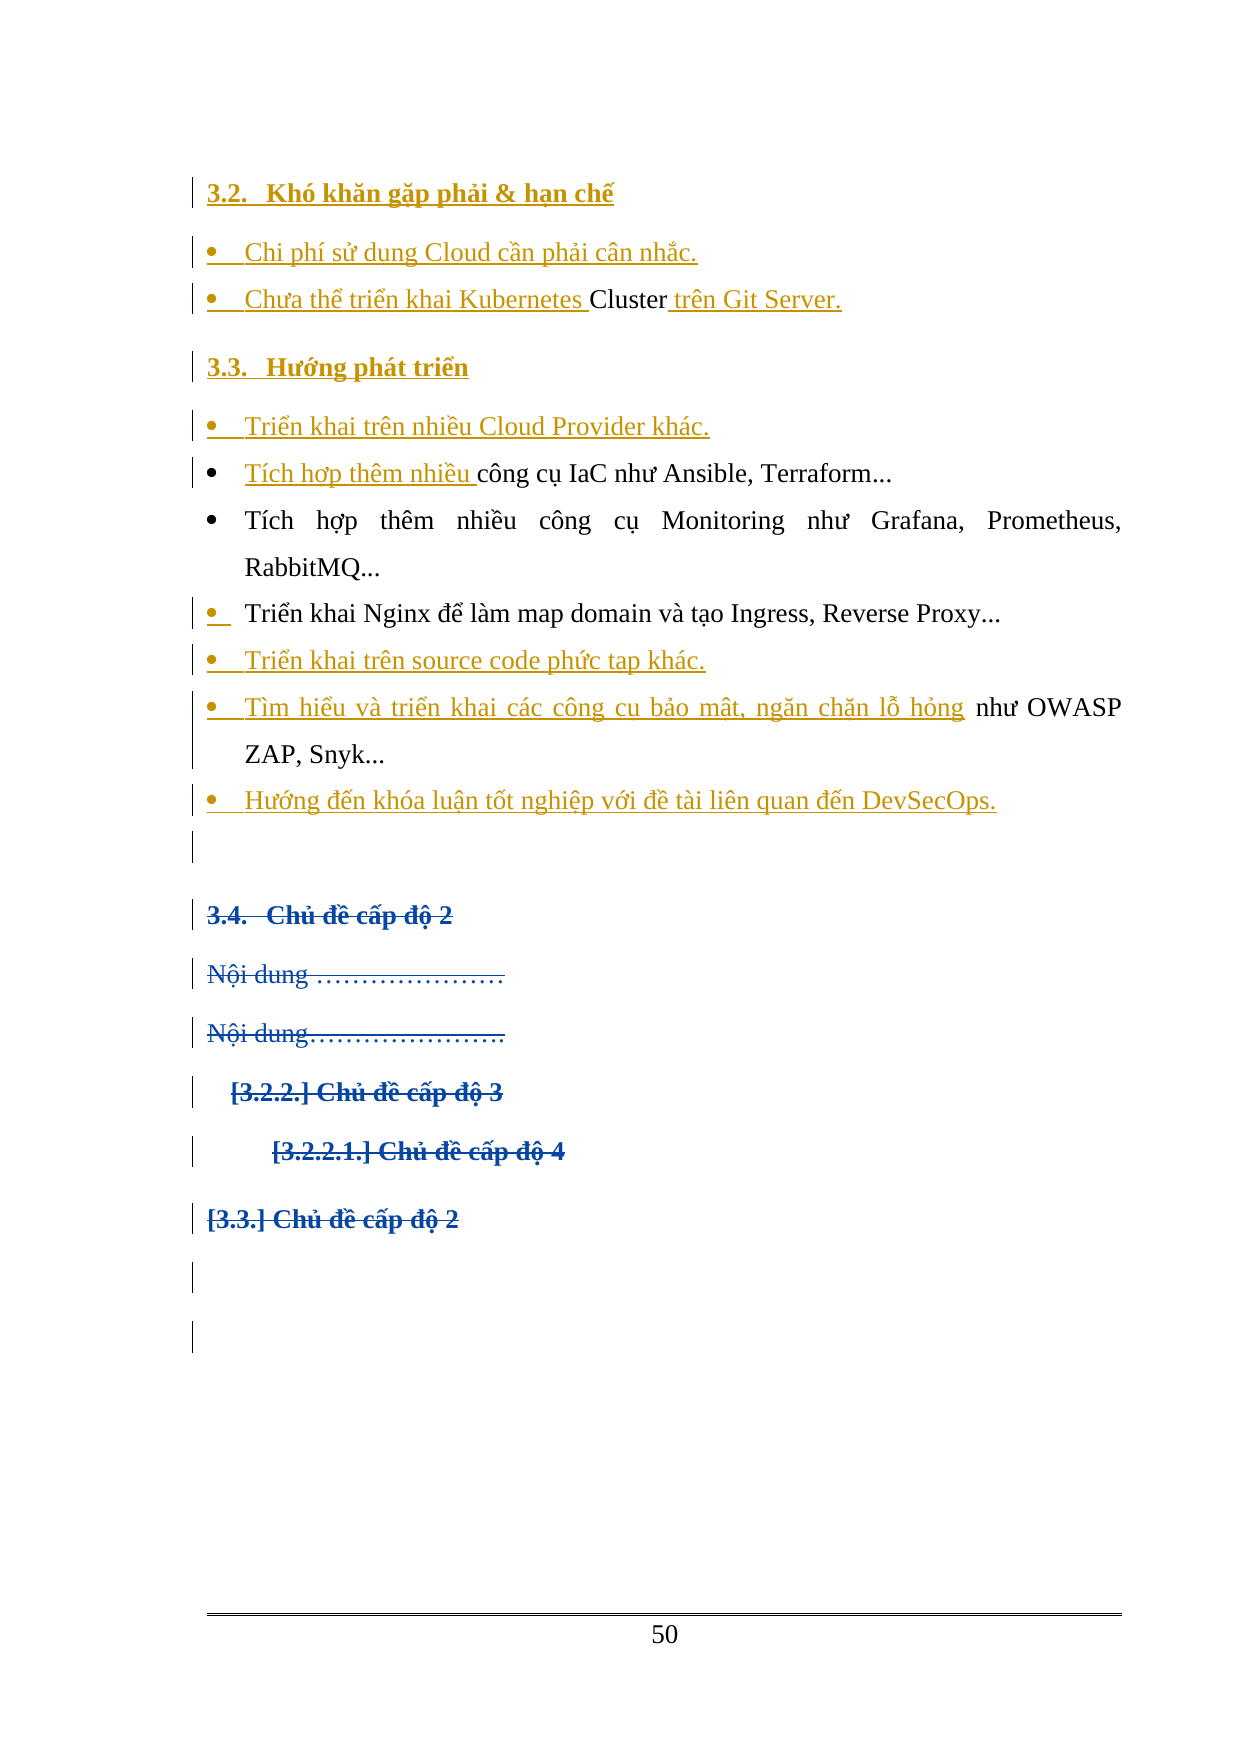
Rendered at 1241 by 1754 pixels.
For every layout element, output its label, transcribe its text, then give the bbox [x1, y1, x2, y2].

list Tích hợp thêm nhiều công cụ Monitoring như Grafana, Prometheus, RabbitMQ... [207, 504, 1122, 582]
list như OWASP ZAP, Snyk... [207, 691, 1122, 769]
list Cluster [207, 283, 1122, 314]
list công cụ IaC như Ansible, Terraform... [207, 457, 1122, 488]
list Triển khai Nginx để làm map domain và tạo Ingress, Reverse Proxy... [207, 597, 1122, 628]
